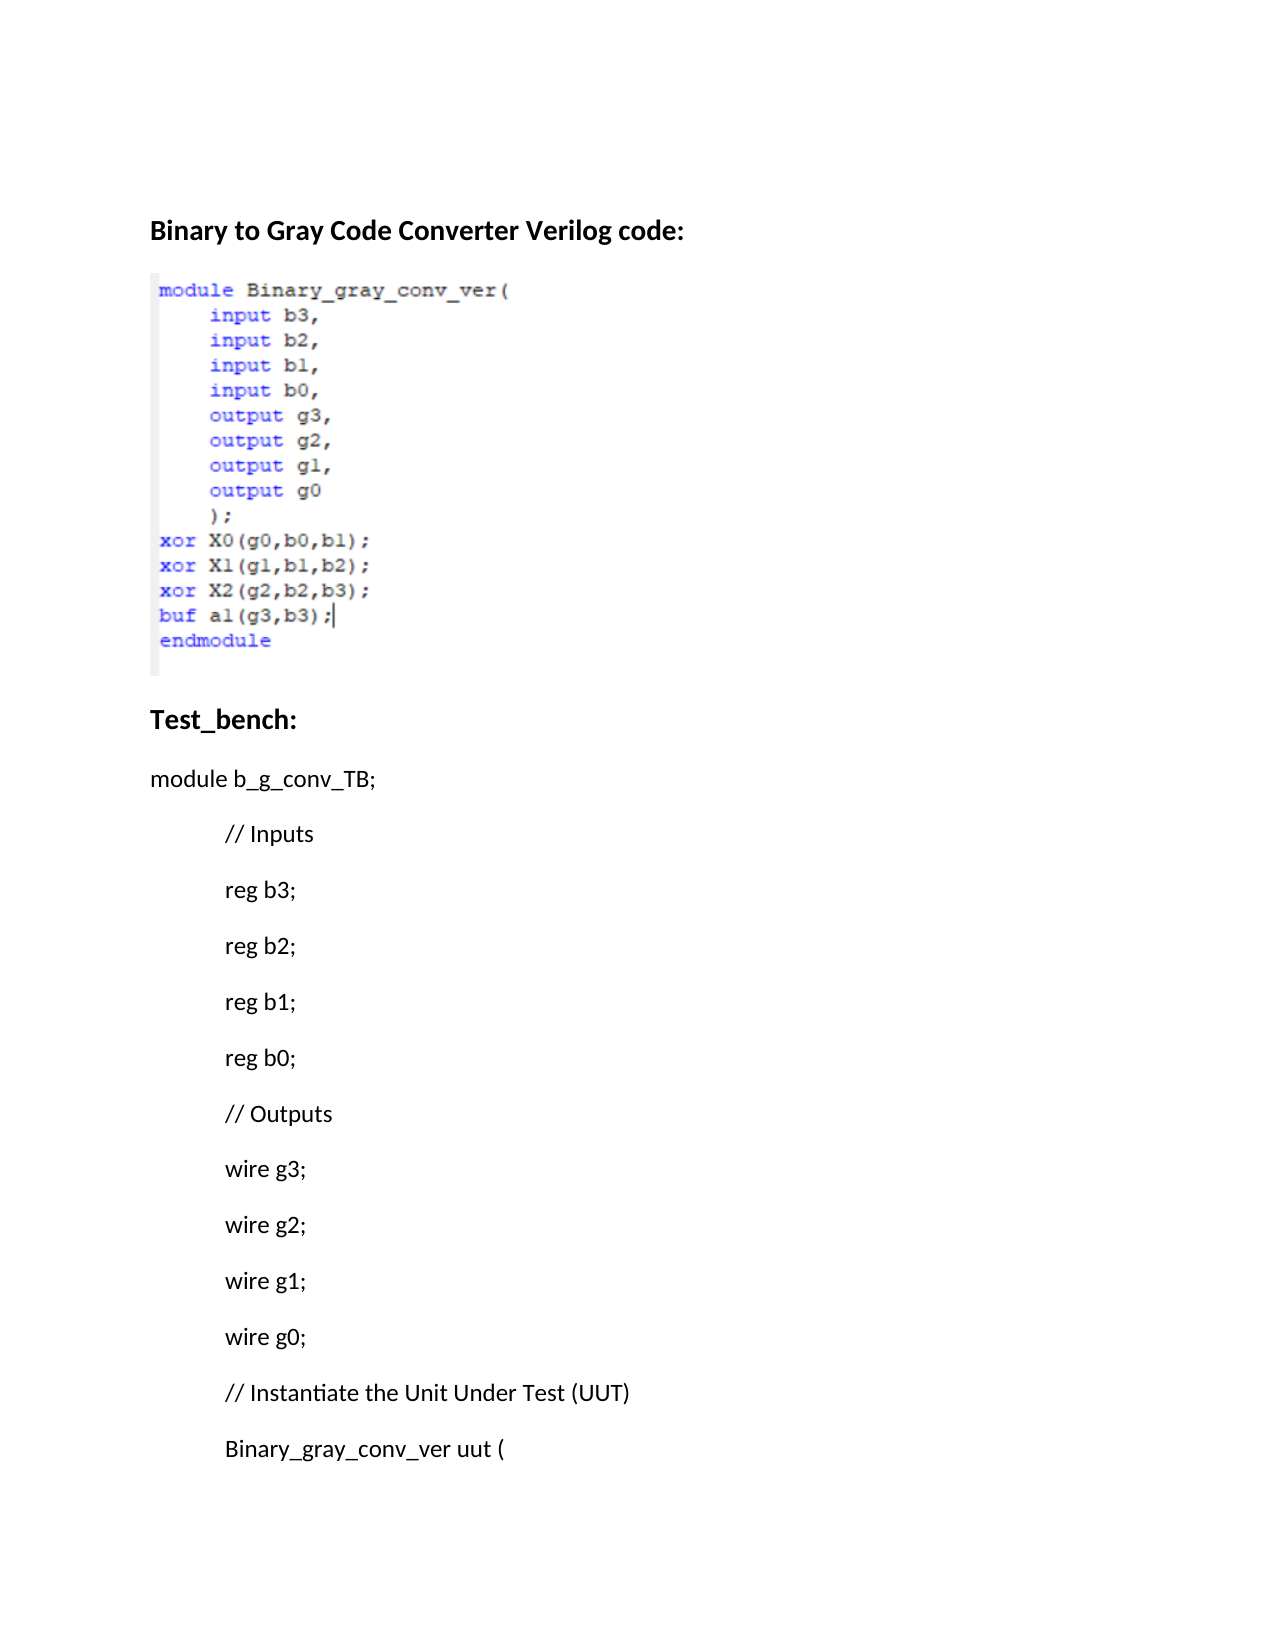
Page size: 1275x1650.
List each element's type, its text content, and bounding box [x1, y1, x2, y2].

text // Inputs [150, 819, 1125, 849]
text reg b2; [150, 930, 1125, 961]
text reg b0; [150, 1042, 1125, 1072]
text reg b3; [150, 874, 1125, 905]
text // Outputs [150, 1098, 1125, 1128]
text Test_bench: [150, 701, 1125, 737]
text wire g2; [150, 1209, 1125, 1240]
picture [150, 273, 614, 676]
text wire g1; [150, 1265, 1125, 1296]
text wire g3; [150, 1154, 1125, 1184]
text Binary to Gray Code Converter Verilog code: [150, 212, 1125, 247]
text // Instantiate the Unit Under Test (UUT) [150, 1377, 1125, 1407]
text module b_g_conv_TB; [150, 763, 1125, 793]
text wire g0; [150, 1321, 1125, 1352]
text reg b1; [150, 986, 1125, 1017]
text Binary_gray_conv_ver uut ( [150, 1433, 1125, 1463]
